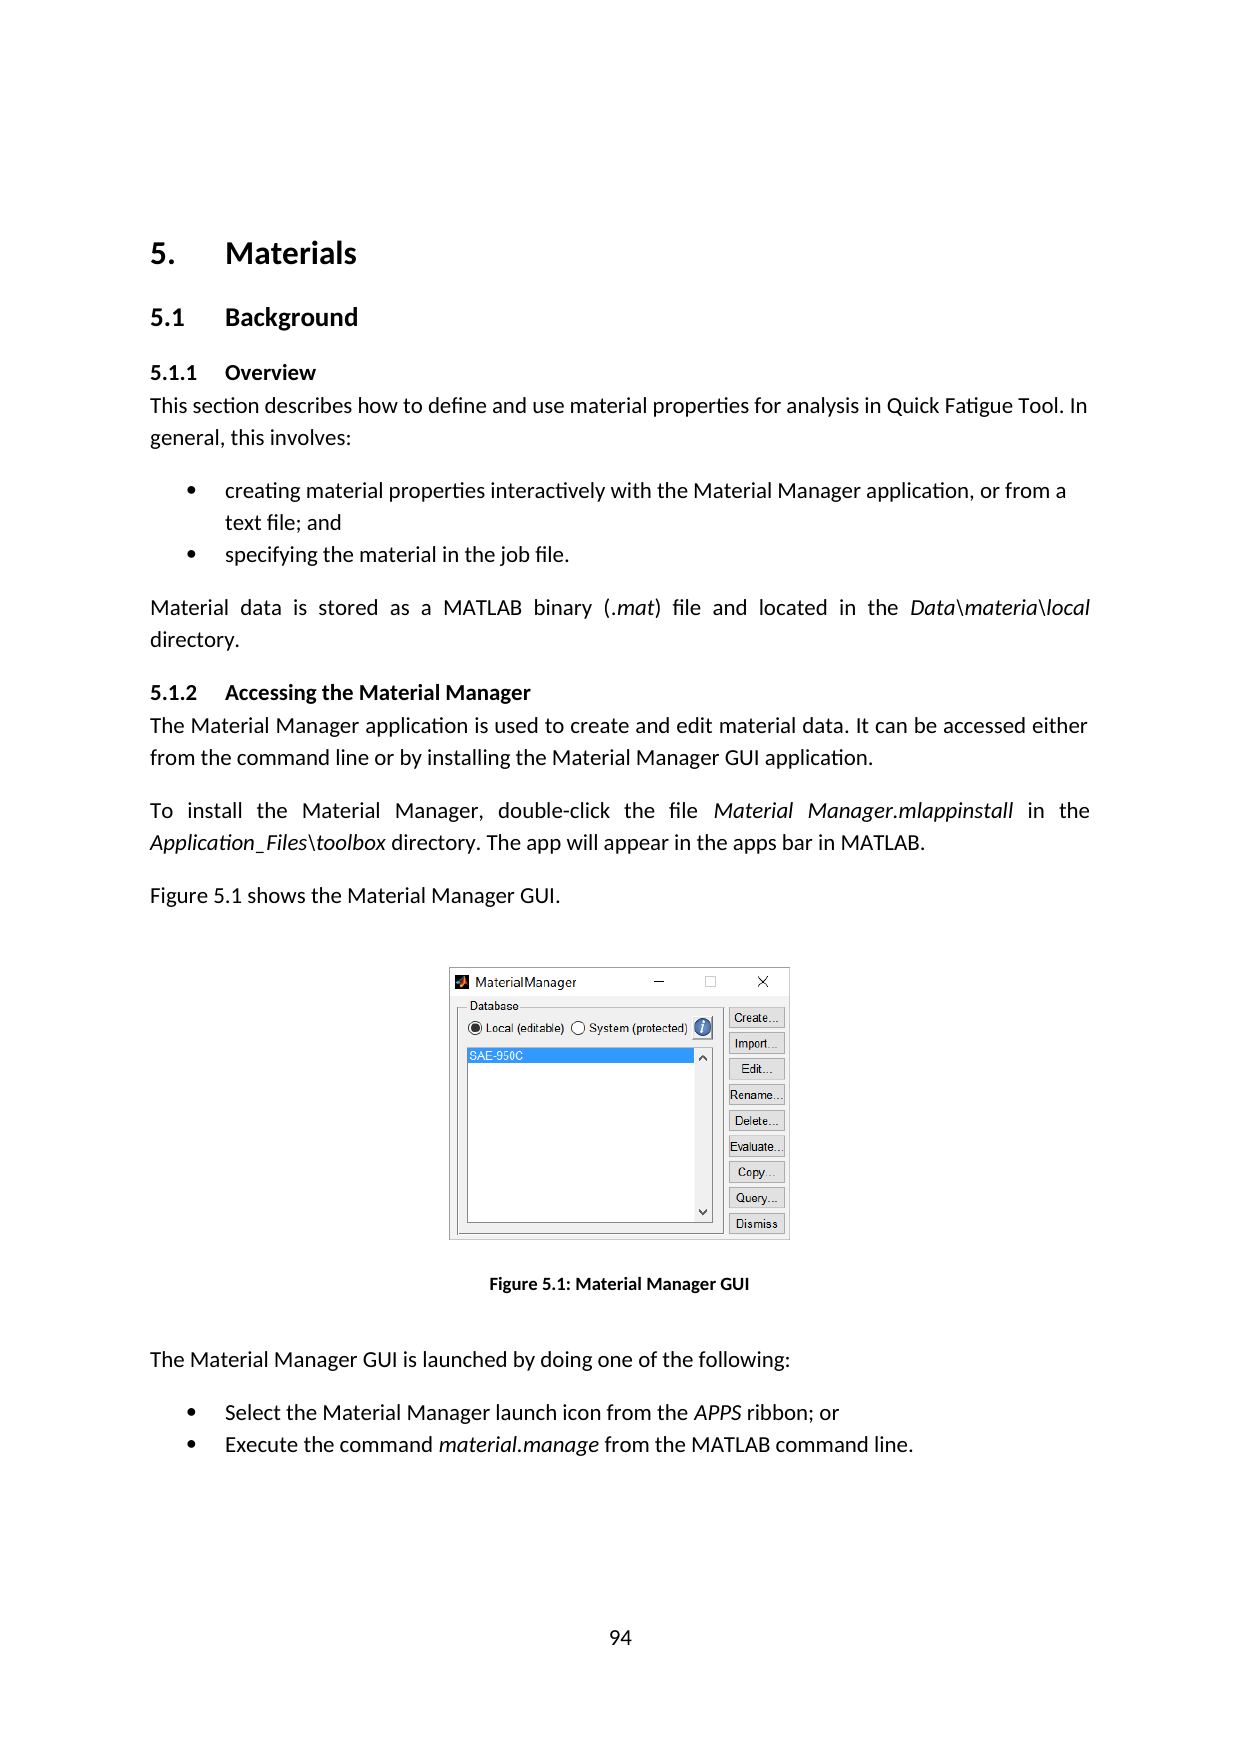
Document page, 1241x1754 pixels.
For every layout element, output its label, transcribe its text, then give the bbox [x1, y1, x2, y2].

text The Material Manager GUI is launched by doing one of the following: [150, 987, 1090, 1373]
text Figure 5.1 shows the Material Manager GUI. [150, 881, 1090, 909]
subtitle 5.1.2 Accessing the Material Manager [150, 678, 1090, 707]
list Select the Material Manager launch icon from the APPS ribbon; or [187, 1398, 1090, 1426]
text Material data is stored as a MATLAB binary (.mat) file and located in the Data\materia\local directory. [150, 593, 1090, 653]
picture [449, 967, 790, 1240]
list specifying the material in the job file. [187, 540, 1090, 568]
list creating material properties interactively with the Material Manager application, or from a text file; and [187, 476, 1090, 536]
subtitle 5. Materials [150, 232, 1090, 273]
list Execute the command material.manage from the MATLAB command line. [187, 1430, 1090, 1458]
subtitle 5.1.1 Overview [150, 358, 1090, 387]
text This section describes how to define and use material properties for analysis in Quick Fatigue Tool. In general, this involves: [150, 391, 1090, 451]
text The Material Manager application is used to create and edit material data. It can be accessed either from the command line or by installing the Material Manager GUI application. [150, 711, 1090, 771]
text To install the Material Manager, double-click the file Material Manager.mlappinstall in the Application_Files\toolbox directory. The app will appear in the apps bar in MATLAB. [150, 796, 1090, 856]
subtitle 5.1 Background [150, 300, 1090, 333]
